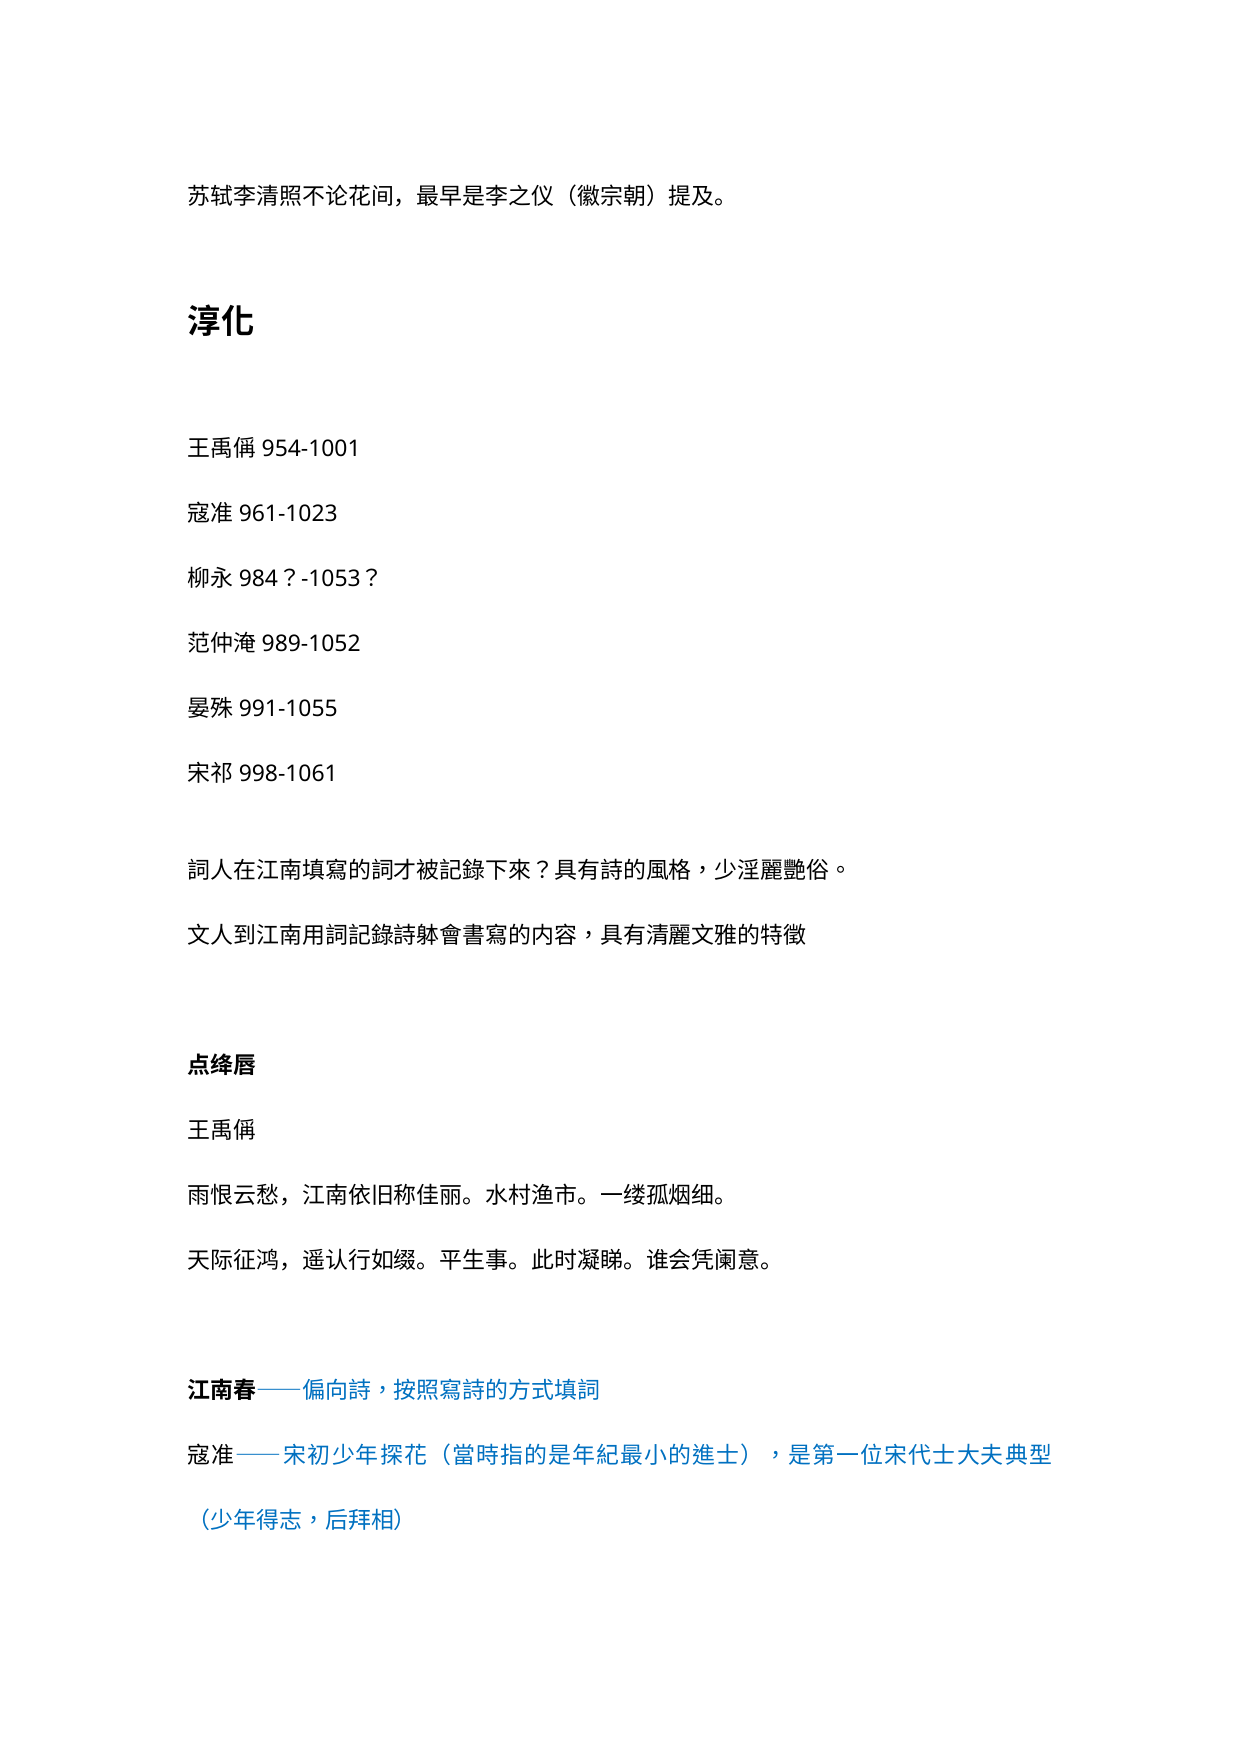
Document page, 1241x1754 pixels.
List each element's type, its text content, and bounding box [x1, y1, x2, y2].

text 晏殊 991-1055 [187, 674, 1053, 739]
text 文人到江南用詞記錄詩躰會書寫的内容，具有清麗文雅的特徵 [187, 901, 1053, 966]
text 柳永 984？-1053？ [187, 544, 1053, 609]
text 点绛唇 [187, 1031, 1053, 1096]
subtitle 淳化 [187, 287, 1053, 352]
text 江南春——偏向詩，按照寫詩的方式填詞 [187, 1356, 1053, 1421]
text 王禹偁 [187, 1096, 1053, 1161]
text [187, 162, 1053, 227]
text 寇准——宋初少年探花（當時指的是年紀最小的進士），是第一位宋代士大夫典型（少年得志，后拜相） [187, 1421, 1053, 1551]
text 范仲淹 989-1052 [187, 609, 1053, 674]
text 王禹偁 954-1001 [187, 414, 1053, 479]
text 雨恨云愁，江南依旧称佳丽。水村渔市。一缕孤烟细。 [187, 1161, 1053, 1226]
text 宋祁 998-1061 [187, 739, 1053, 804]
text 詞人在江南填寫的詞才被記錄下來？具有詩的風格，少淫麗艷俗。 [187, 836, 1053, 901]
text 寇准 961-1023 [187, 479, 1053, 544]
text 天际征鸿，遥认行如缀。平生事。此时凝睇。谁会凭阑意。 [187, 1226, 1053, 1291]
